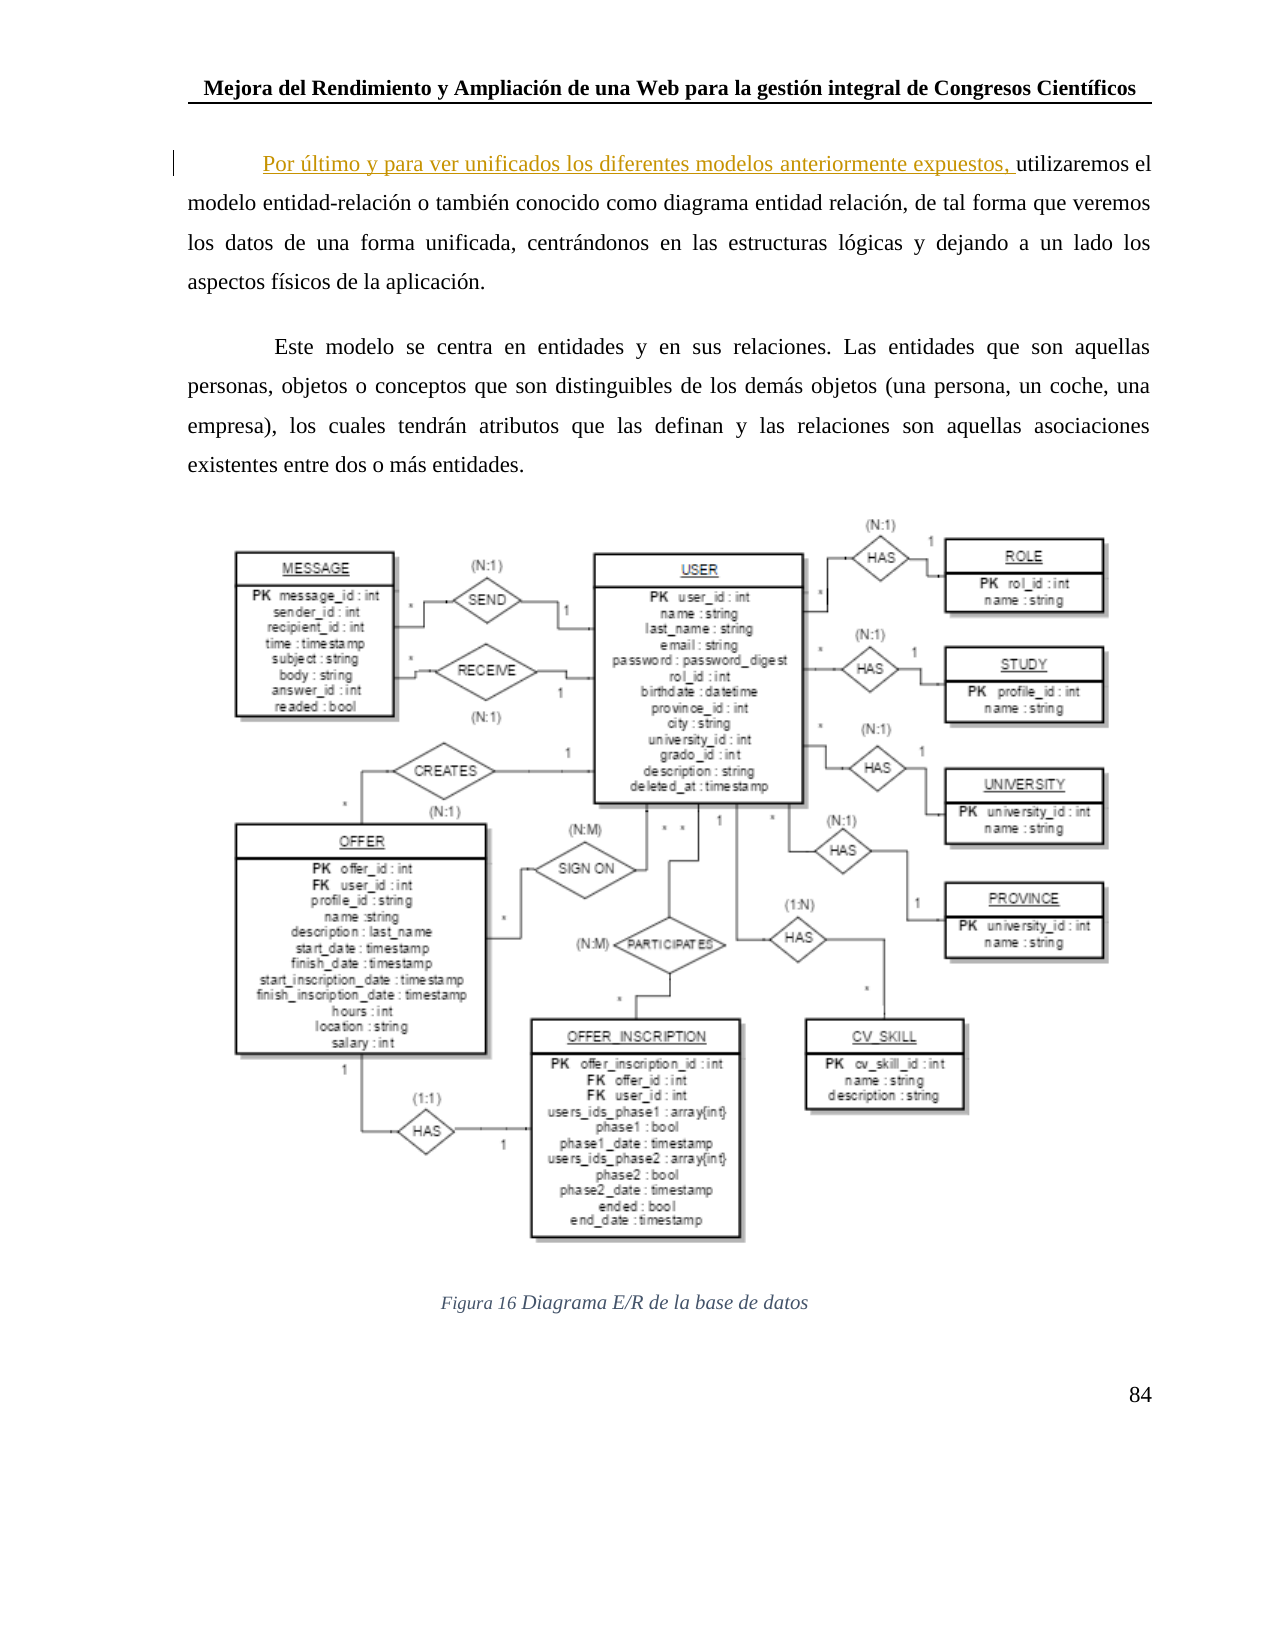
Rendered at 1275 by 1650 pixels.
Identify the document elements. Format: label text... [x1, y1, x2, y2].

picture [221, 515, 1121, 1252]
text utilizaremos el modelo entidad-relación o también conocido como diagrama entidad relación, de tal forma que veremos los datos de una forma unificada, centrándonos en las estructuras lógicas y dejando a un lado los aspectos físicos de la aplicación. [187, 150, 1152, 295]
text Este modelo se centra en entidades y en sus relaciones. Las entidades que son aquellas personas, objetos o conceptos que son distinguibles de los demás objetos (una persona, un coche, una empresa), los cuales tendrán atributos que las definan y las relaciones son aquellas asociaciones existentes entre dos o más entidades. [187, 333, 1152, 478]
